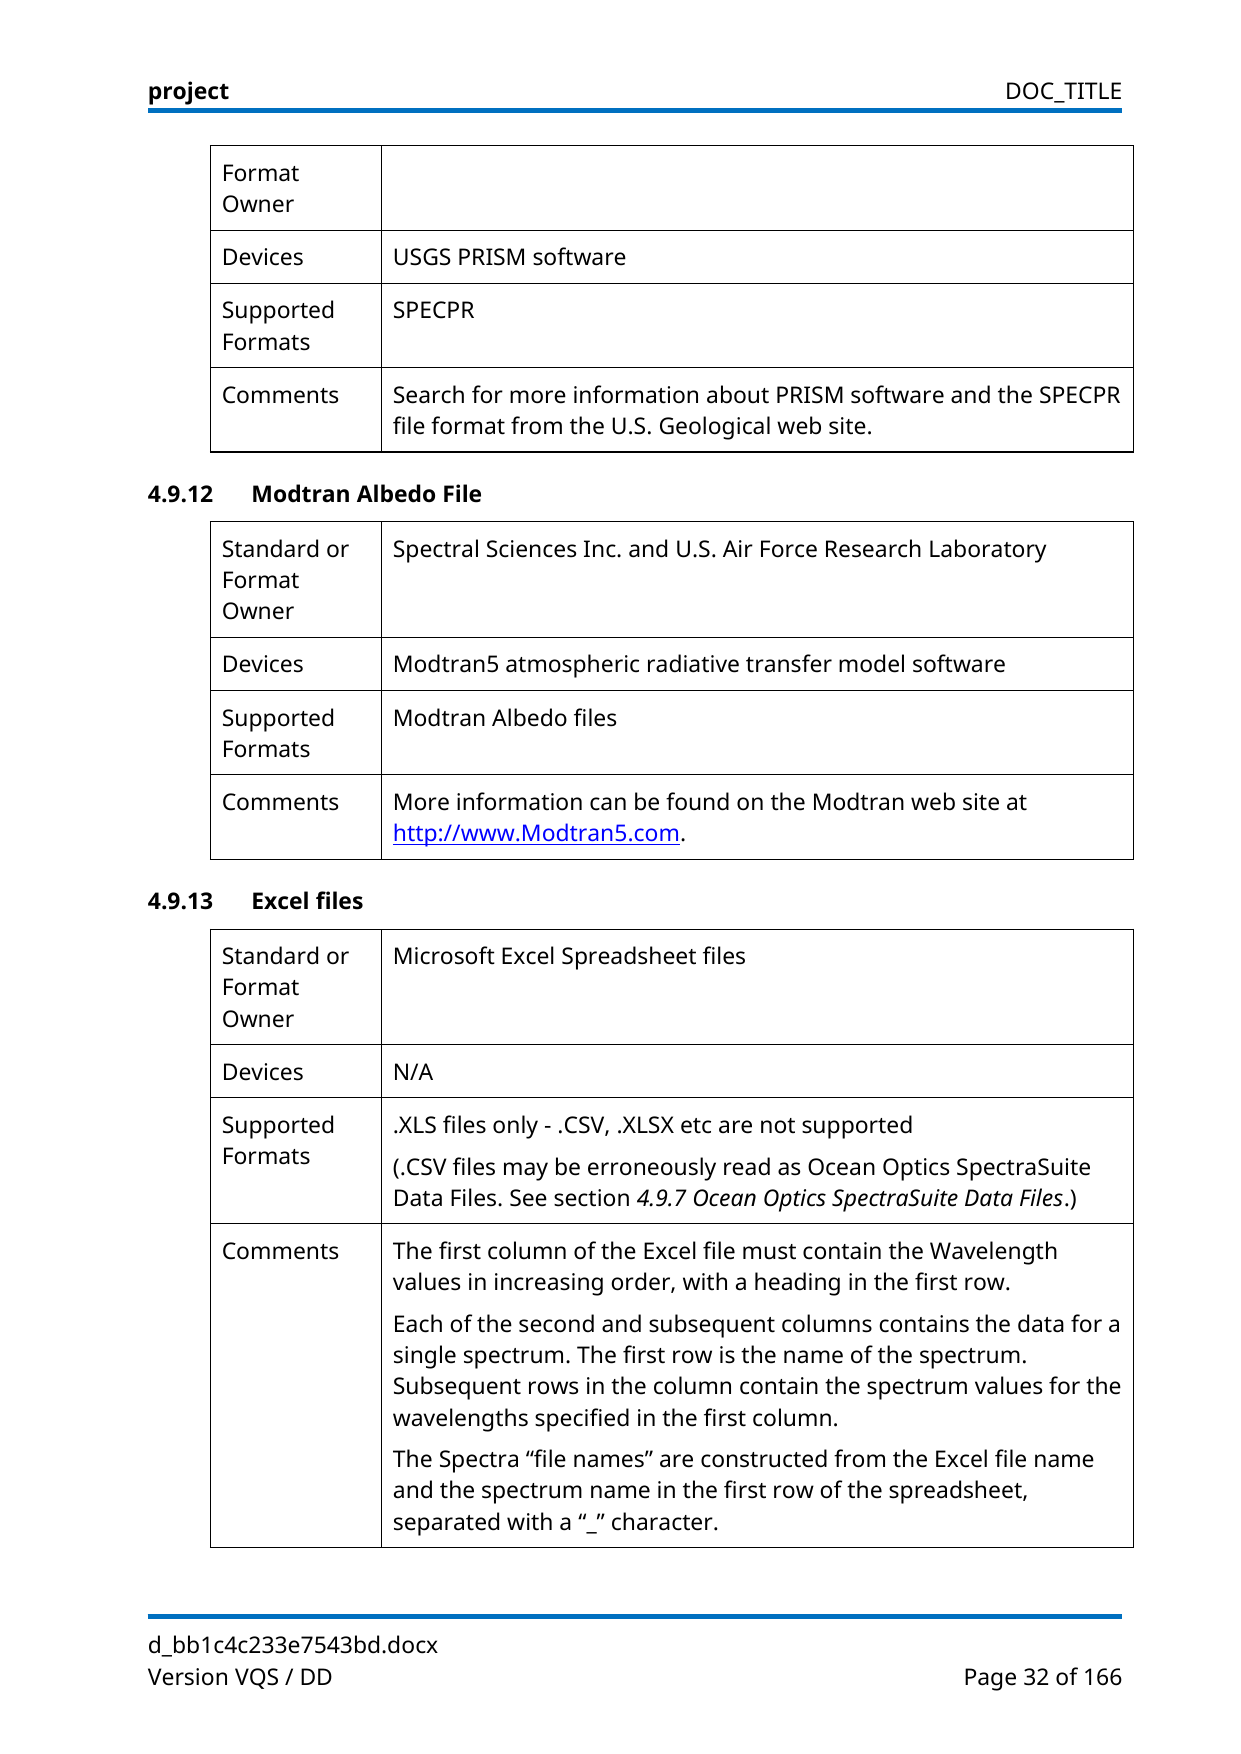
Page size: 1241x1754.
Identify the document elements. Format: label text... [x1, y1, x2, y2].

table_cell Supported Formats [211, 284, 381, 367]
table_cell Modtran5 atmospheric radiative transfer model software [382, 638, 1133, 690]
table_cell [382, 1224, 1133, 1547]
table_cell .XLS files only - .CSV, .XLSX etc are not supported (.CSV files may be erroneously read as Ocean Optics SpectraSuite Data Files. See section .) [382, 1098, 1133, 1223]
table_cell Comments [211, 775, 381, 859]
table_cell USGS PRISM software [382, 231, 1133, 283]
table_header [382, 146, 1133, 229]
table_header Microsoft Excel Spreadsheet files [382, 930, 1133, 1044]
subtitle Modtran Albedo File [148, 477, 1122, 509]
table_cell Comments [211, 368, 381, 451]
table_cell SPECPR [382, 284, 1133, 367]
table_cell Comments [211, 1224, 381, 1547]
table_header Standard or Format Owner [211, 930, 381, 1044]
table_header Standard or Format Owner [211, 522, 381, 637]
table_cell N/A [382, 1045, 1133, 1097]
table_cell Modtran Albedo files [382, 691, 1133, 774]
table_cell More information can be found on the Modtran web site at http://www.Modtran5.com. [382, 775, 1133, 859]
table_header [211, 146, 381, 229]
table_cell Devices [211, 231, 381, 283]
table_cell Devices [211, 638, 381, 690]
table_cell Supported Formats [211, 691, 381, 774]
subtitle Excel files [148, 885, 1122, 916]
table_cell Devices [211, 1045, 381, 1097]
table_cell Supported Formats [211, 1098, 381, 1223]
table_header Spectral Sciences Inc. and U.S. Air Force Research Laboratory [382, 522, 1133, 637]
table_cell Search for more information about PRISM software and the SPECPR file format from the U.S. Geological web site. [382, 368, 1133, 451]
